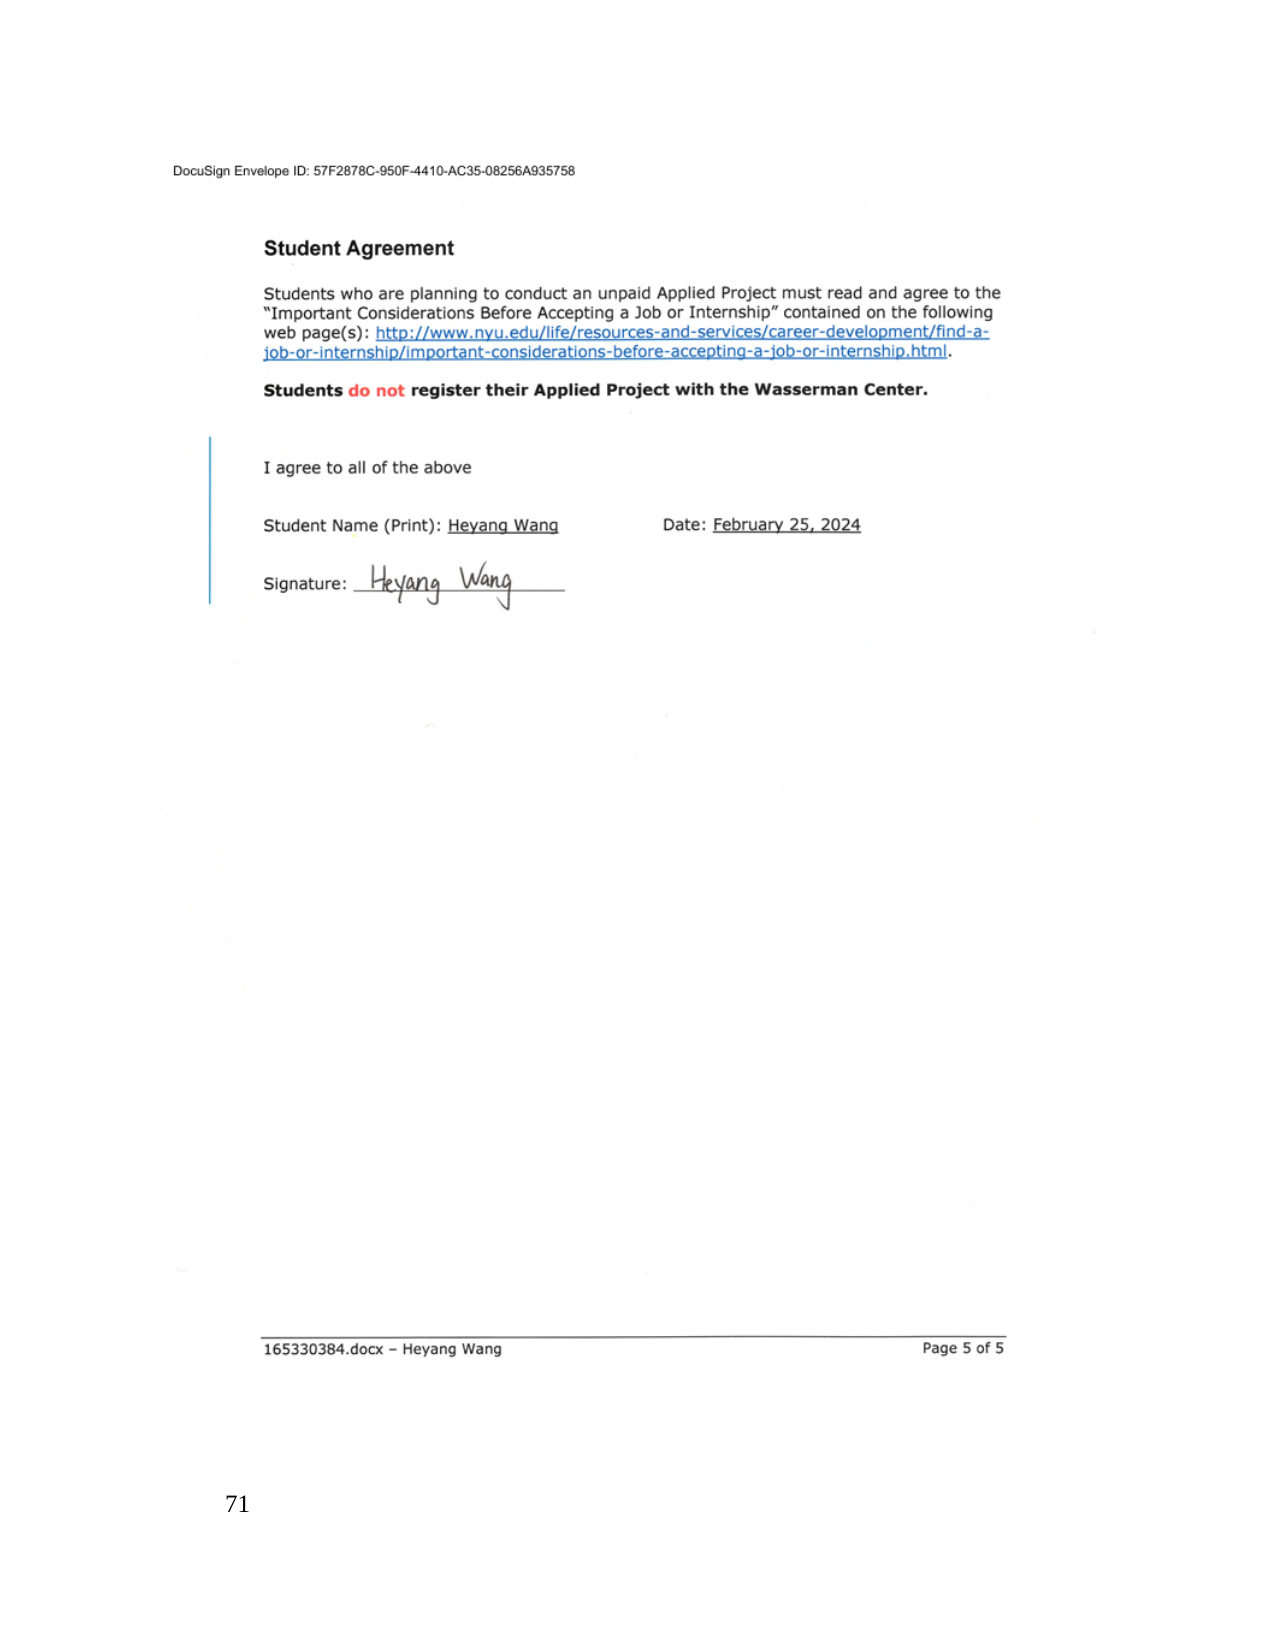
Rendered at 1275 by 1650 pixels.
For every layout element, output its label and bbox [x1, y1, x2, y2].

picture [150, 150, 1125, 1424]
